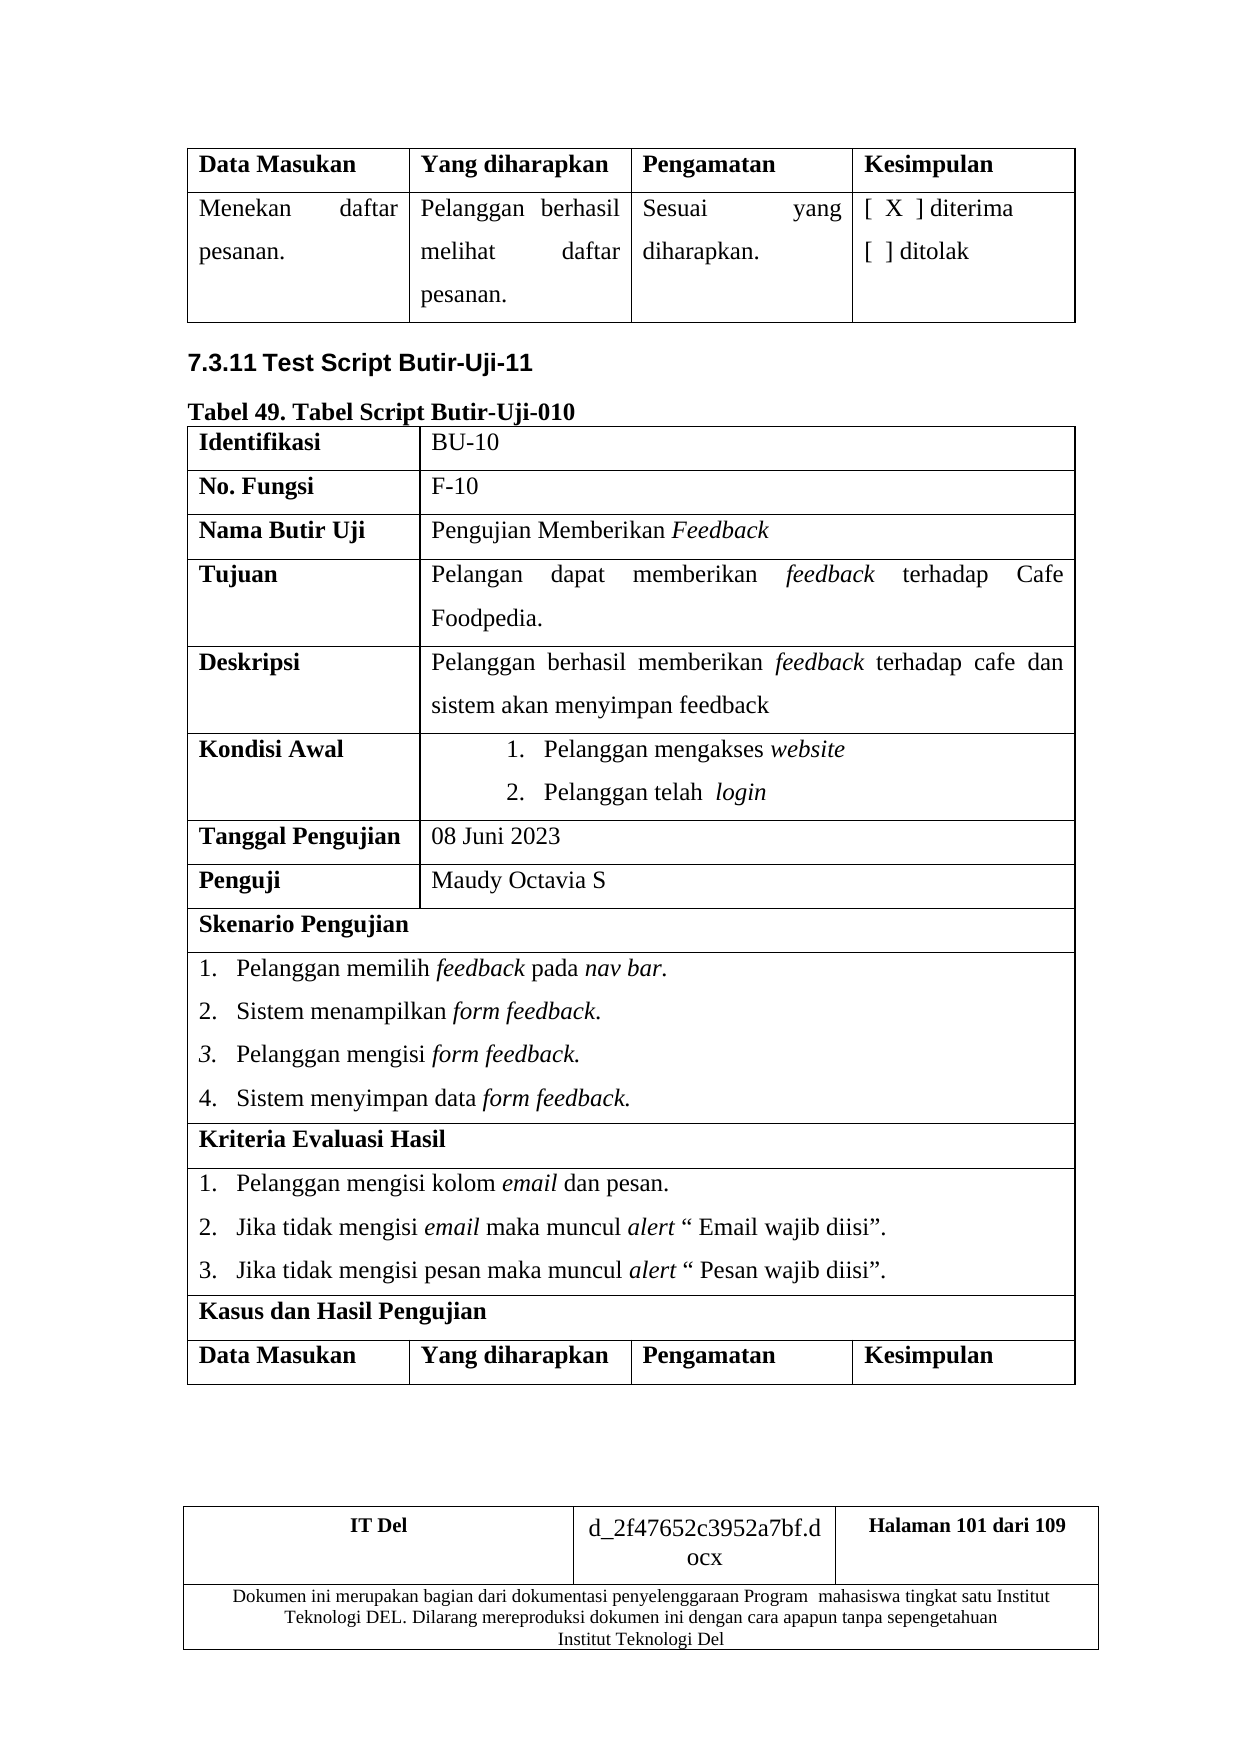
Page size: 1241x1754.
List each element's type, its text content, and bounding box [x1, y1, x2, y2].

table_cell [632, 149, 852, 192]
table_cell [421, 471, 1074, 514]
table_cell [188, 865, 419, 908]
text Tabel 49. Tabel Script Butir-Uji-010 [187, 397, 1092, 426]
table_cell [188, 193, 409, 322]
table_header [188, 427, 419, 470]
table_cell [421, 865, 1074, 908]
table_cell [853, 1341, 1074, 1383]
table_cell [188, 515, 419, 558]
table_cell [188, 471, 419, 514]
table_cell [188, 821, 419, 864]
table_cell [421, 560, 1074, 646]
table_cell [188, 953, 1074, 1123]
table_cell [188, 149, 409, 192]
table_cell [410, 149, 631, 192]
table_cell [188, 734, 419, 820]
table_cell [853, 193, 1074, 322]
subtitle Test Script Butir-Uji-11 [187, 348, 1092, 377]
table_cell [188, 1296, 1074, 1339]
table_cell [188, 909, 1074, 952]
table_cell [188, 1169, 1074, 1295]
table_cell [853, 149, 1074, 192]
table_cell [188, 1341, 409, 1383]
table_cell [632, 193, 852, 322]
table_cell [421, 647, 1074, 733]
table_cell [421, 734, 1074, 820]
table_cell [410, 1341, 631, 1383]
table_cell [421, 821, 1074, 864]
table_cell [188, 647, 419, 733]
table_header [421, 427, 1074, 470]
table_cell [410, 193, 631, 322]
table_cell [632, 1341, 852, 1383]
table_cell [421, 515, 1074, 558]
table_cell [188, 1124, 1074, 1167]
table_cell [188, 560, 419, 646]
